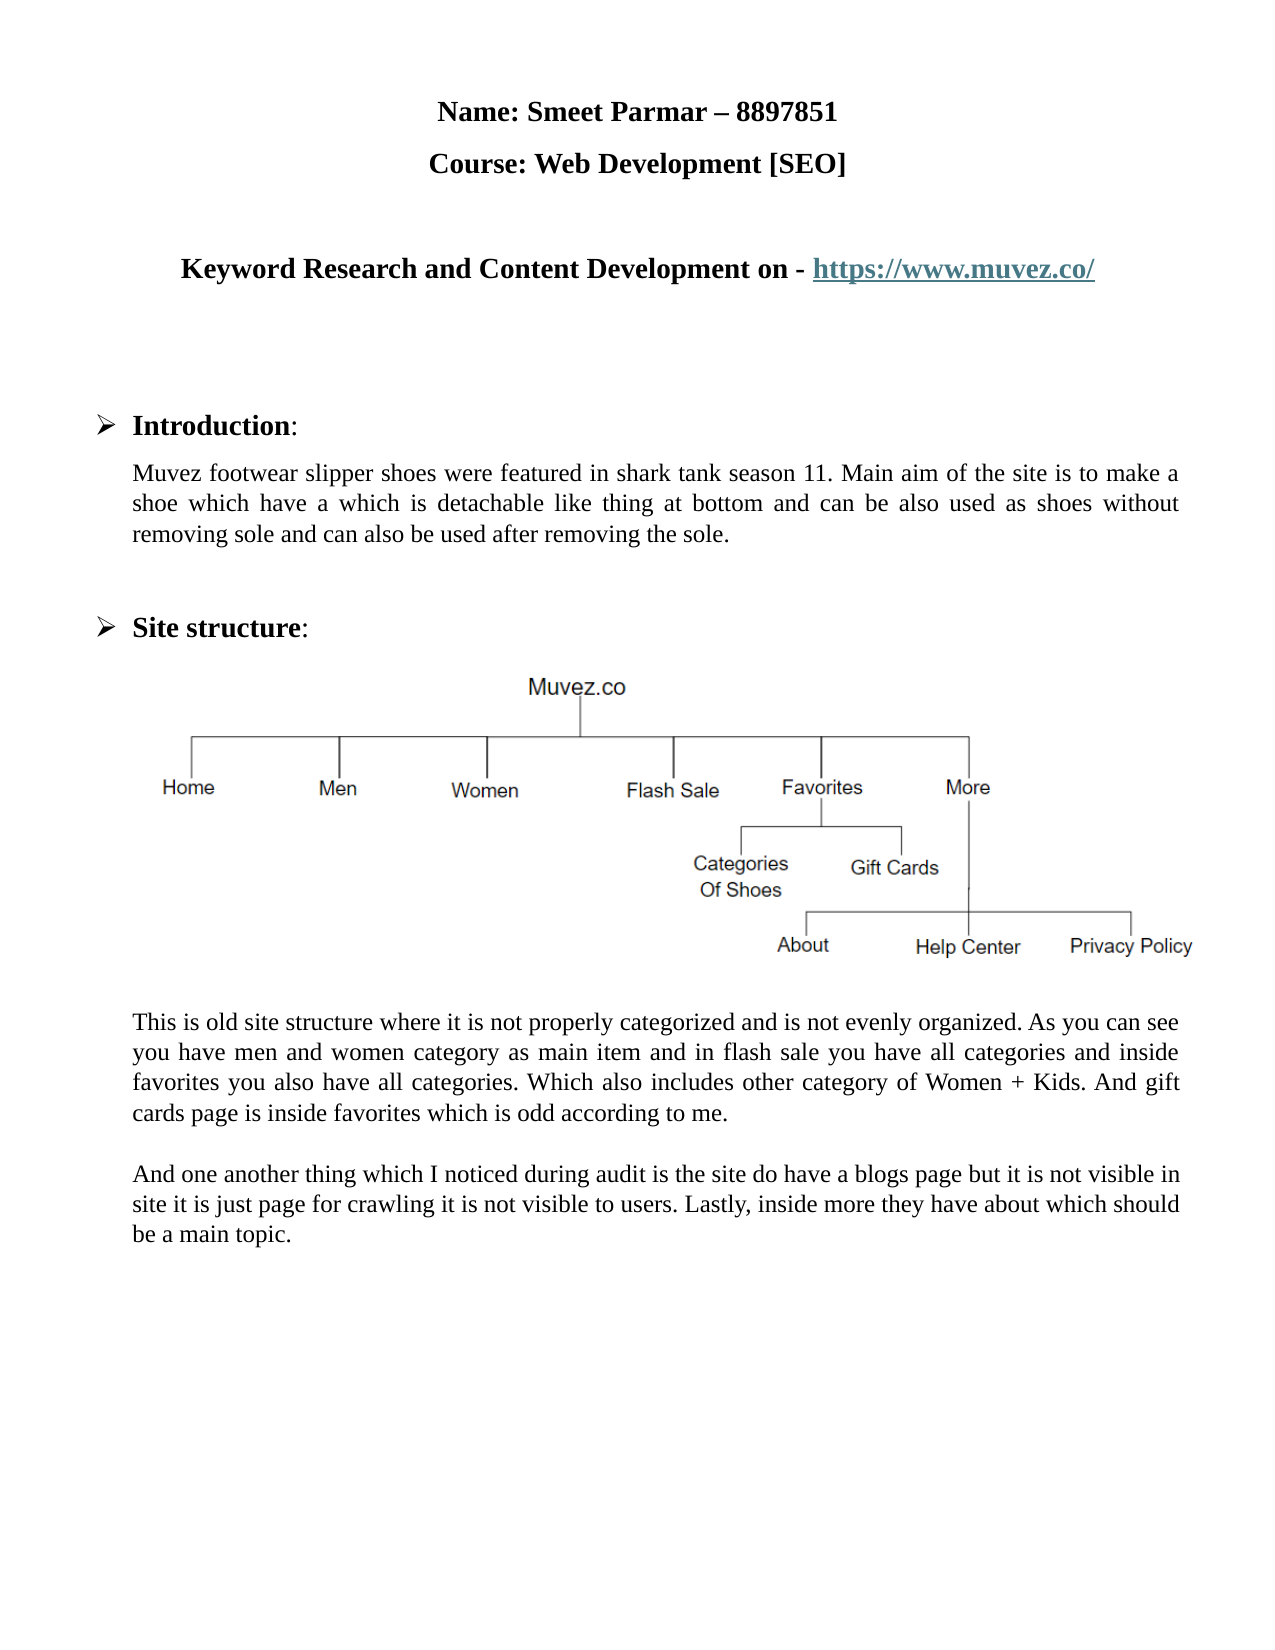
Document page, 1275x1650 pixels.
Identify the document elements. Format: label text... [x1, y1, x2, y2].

list And one another thing which I noticed during audit is the site do have a blogs page but it is not visible in site it is just page for crawling it is not visible to users. Lastly, inside more they have about which should be a main topic. [132, 1159, 1181, 1248]
list Introduction: [94, 408, 1181, 441]
text Name: Smeet Parmar – 8897851 [94, 94, 1181, 128]
list Site structure: [94, 610, 1181, 644]
list Muvez footwear slipper shoes were featured in shark tank season 11. Main aim of the site is to make a shoe which have a which is detachable like thing at bottom and can be also used as shoes without removing sole and can also be used after removing the sole. [132, 458, 1181, 548]
text Course: Web Development [SEO] [94, 147, 1181, 180]
picture [132, 660, 1212, 975]
text Keyword Research and Content Development on - https://www.muvez.co/ [94, 251, 1181, 284]
list This is old site structure where it is not properly categorized and is not evenly organized. As you can see you have men and women category as main item and in flash sale you have all categories and inside favorites you also have all categories. Which also includes other category of Women + Kids. And gift cards page is inside favorites which is odd according to me. [132, 1007, 1181, 1127]
